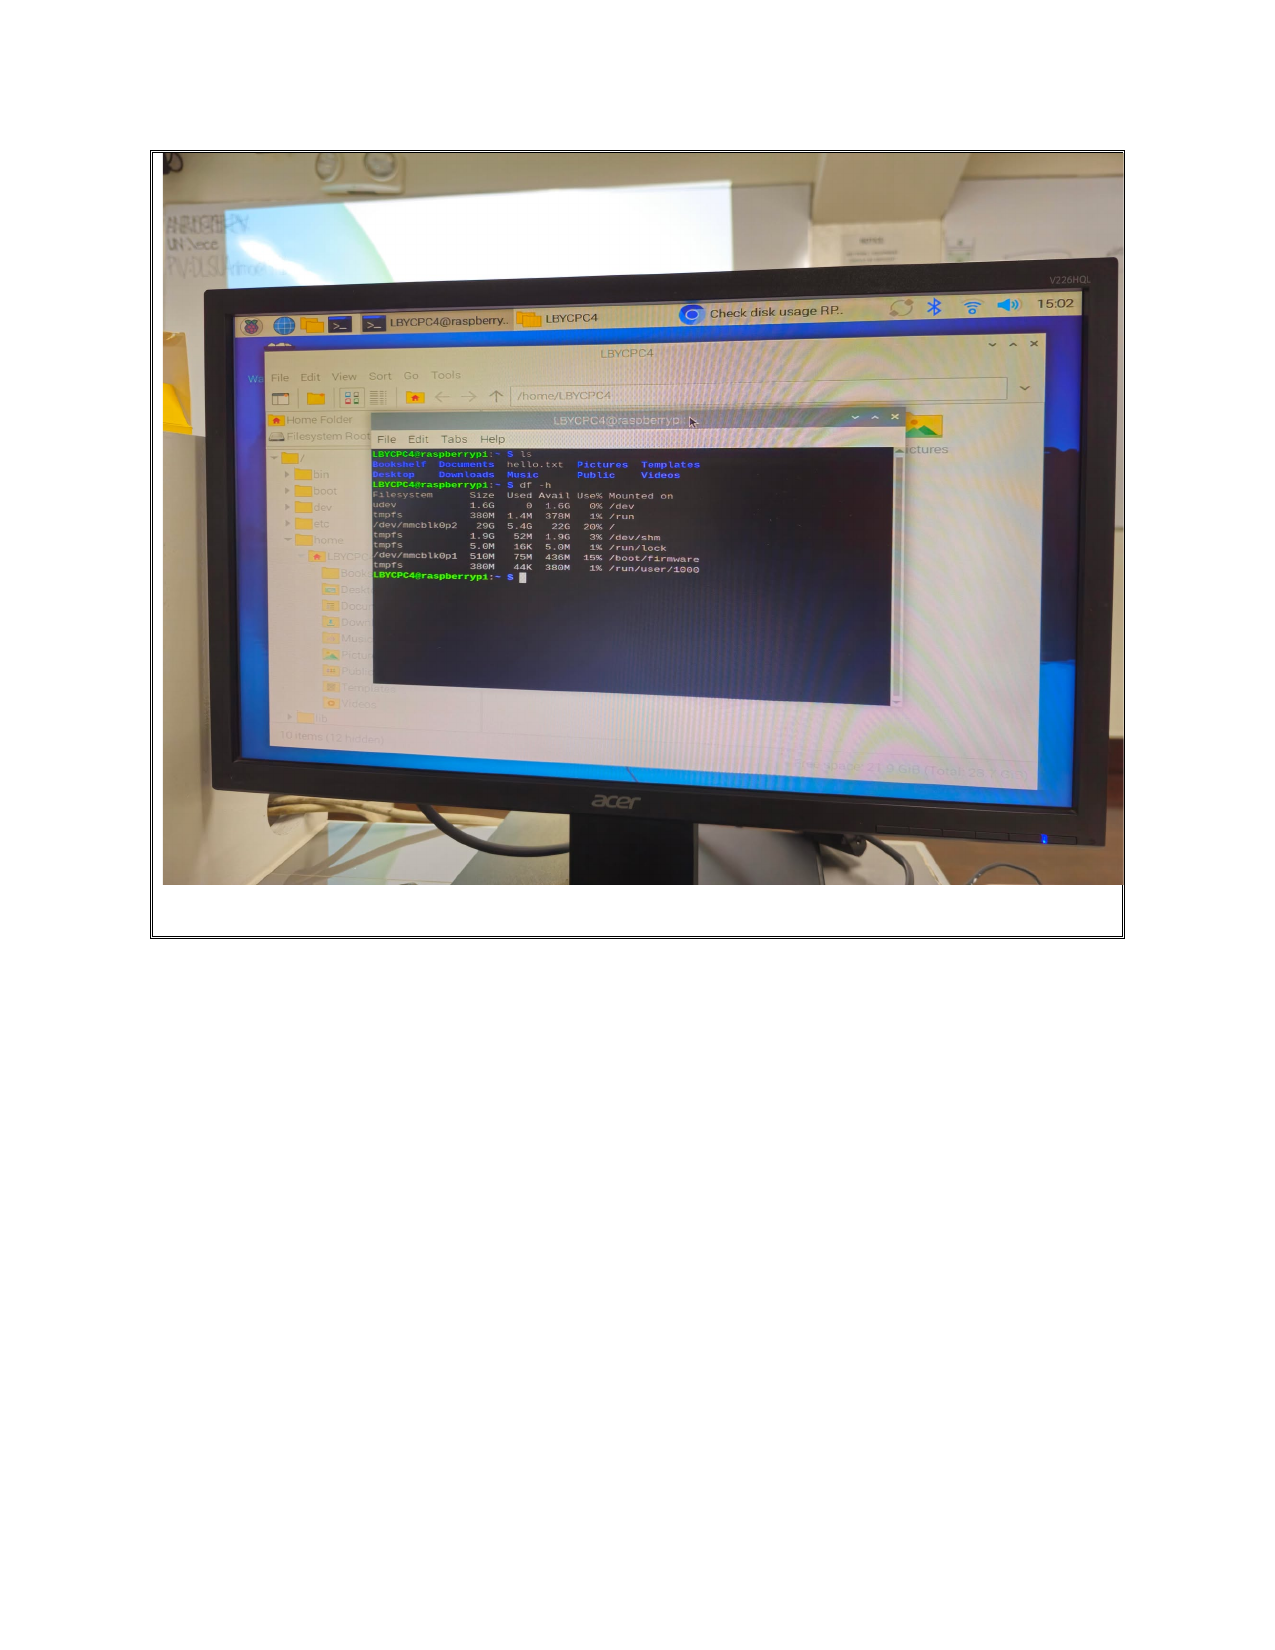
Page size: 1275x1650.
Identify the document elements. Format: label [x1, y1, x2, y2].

picture [162, 153, 1124, 885]
table_header [153, 153, 1122, 936]
